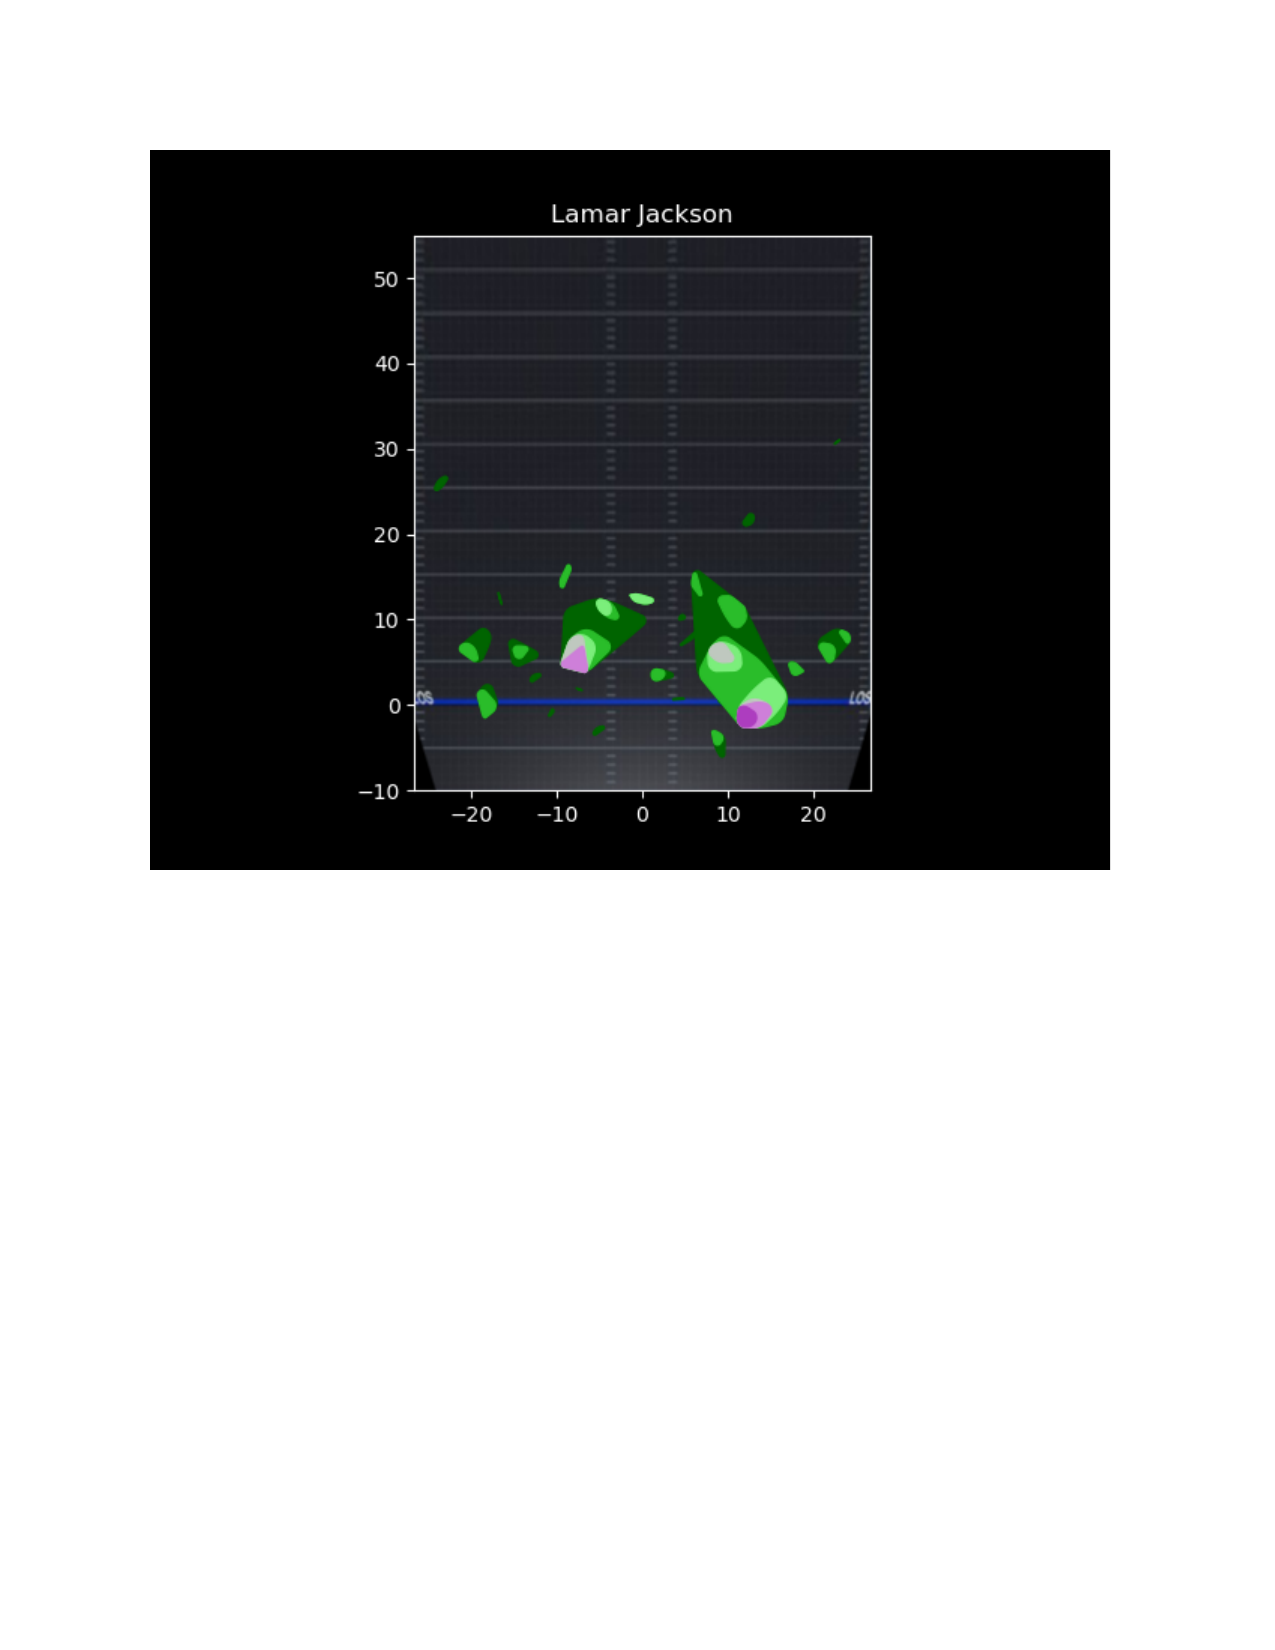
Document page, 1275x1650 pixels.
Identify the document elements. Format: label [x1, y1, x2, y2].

picture [150, 150, 1110, 870]
